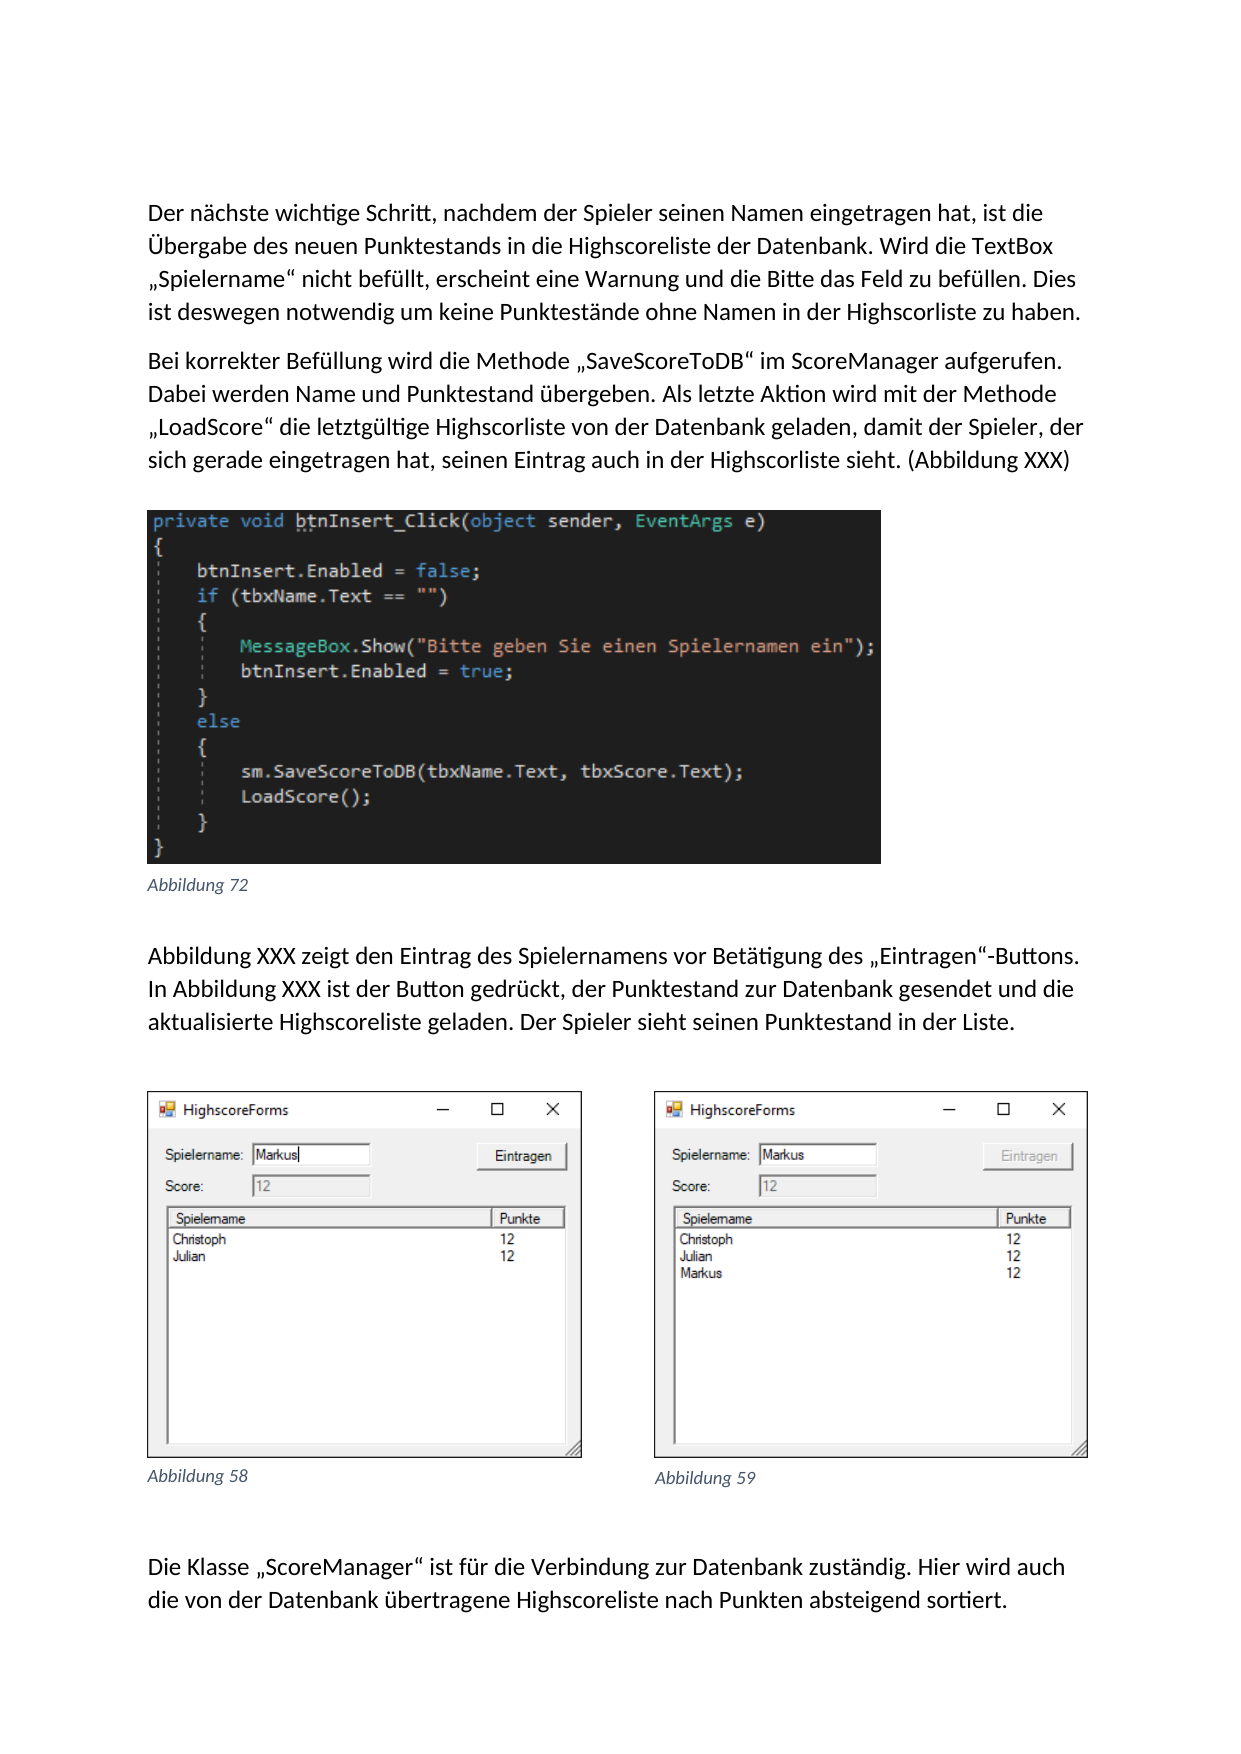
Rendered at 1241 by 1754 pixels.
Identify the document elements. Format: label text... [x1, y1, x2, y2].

picture [147, 510, 881, 864]
picture [654, 1091, 1088, 1458]
text Der nächste wichtige Schritt, nachdem der Spieler seinen Namen eingetragen hat, ist die Übergabe des neuen Punktestands in die Highscoreliste der Datenbank. Wird die TextBox „Spielername“ nicht befüllt, erscheint eine Warnung und die Bitte das Feld zu befüllen. Dies ist deswegen notwendig um keine Punktestände ohne Namen in der Highscorliste zu haben. [148, 197, 1093, 326]
text Bei korrekter Befüllung wird die Methode „SaveScoreToDB“ im ScoreManager aufgerufen. Dabei werden Name und Punktestand übergeben. Als letzte Aktion wird mit der Methode „LoadScore“ die letztgültige Highscorliste von der Datenbank geladen, damit der Spieler, der sich gerade eingetragen hat, seinen Eintrag auch in der Highscorliste sieht. (Abbildung XXX) [148, 346, 1093, 475]
text Die Klasse „ScoreManager“ ist für die Verbindung zur Datenbank zuständig. Hier wird auch die von der Datenbank übertragene Highscoreliste nach Punkten absteigend sortiert. [148, 1551, 1093, 1615]
text Abbildung XXX zeigt den Eintrag des Spielernamens vor Betätigung des „Eintragen“-Buttons. In Abbildung XXX ist der Button gedrückt, der Punktestand zur Datenbank gesendet und die aktualisierte Highscoreliste geladen. Der Spieler sieht seinen Punktestand in der Liste. [148, 940, 1093, 1036]
picture [147, 1091, 582, 1458]
